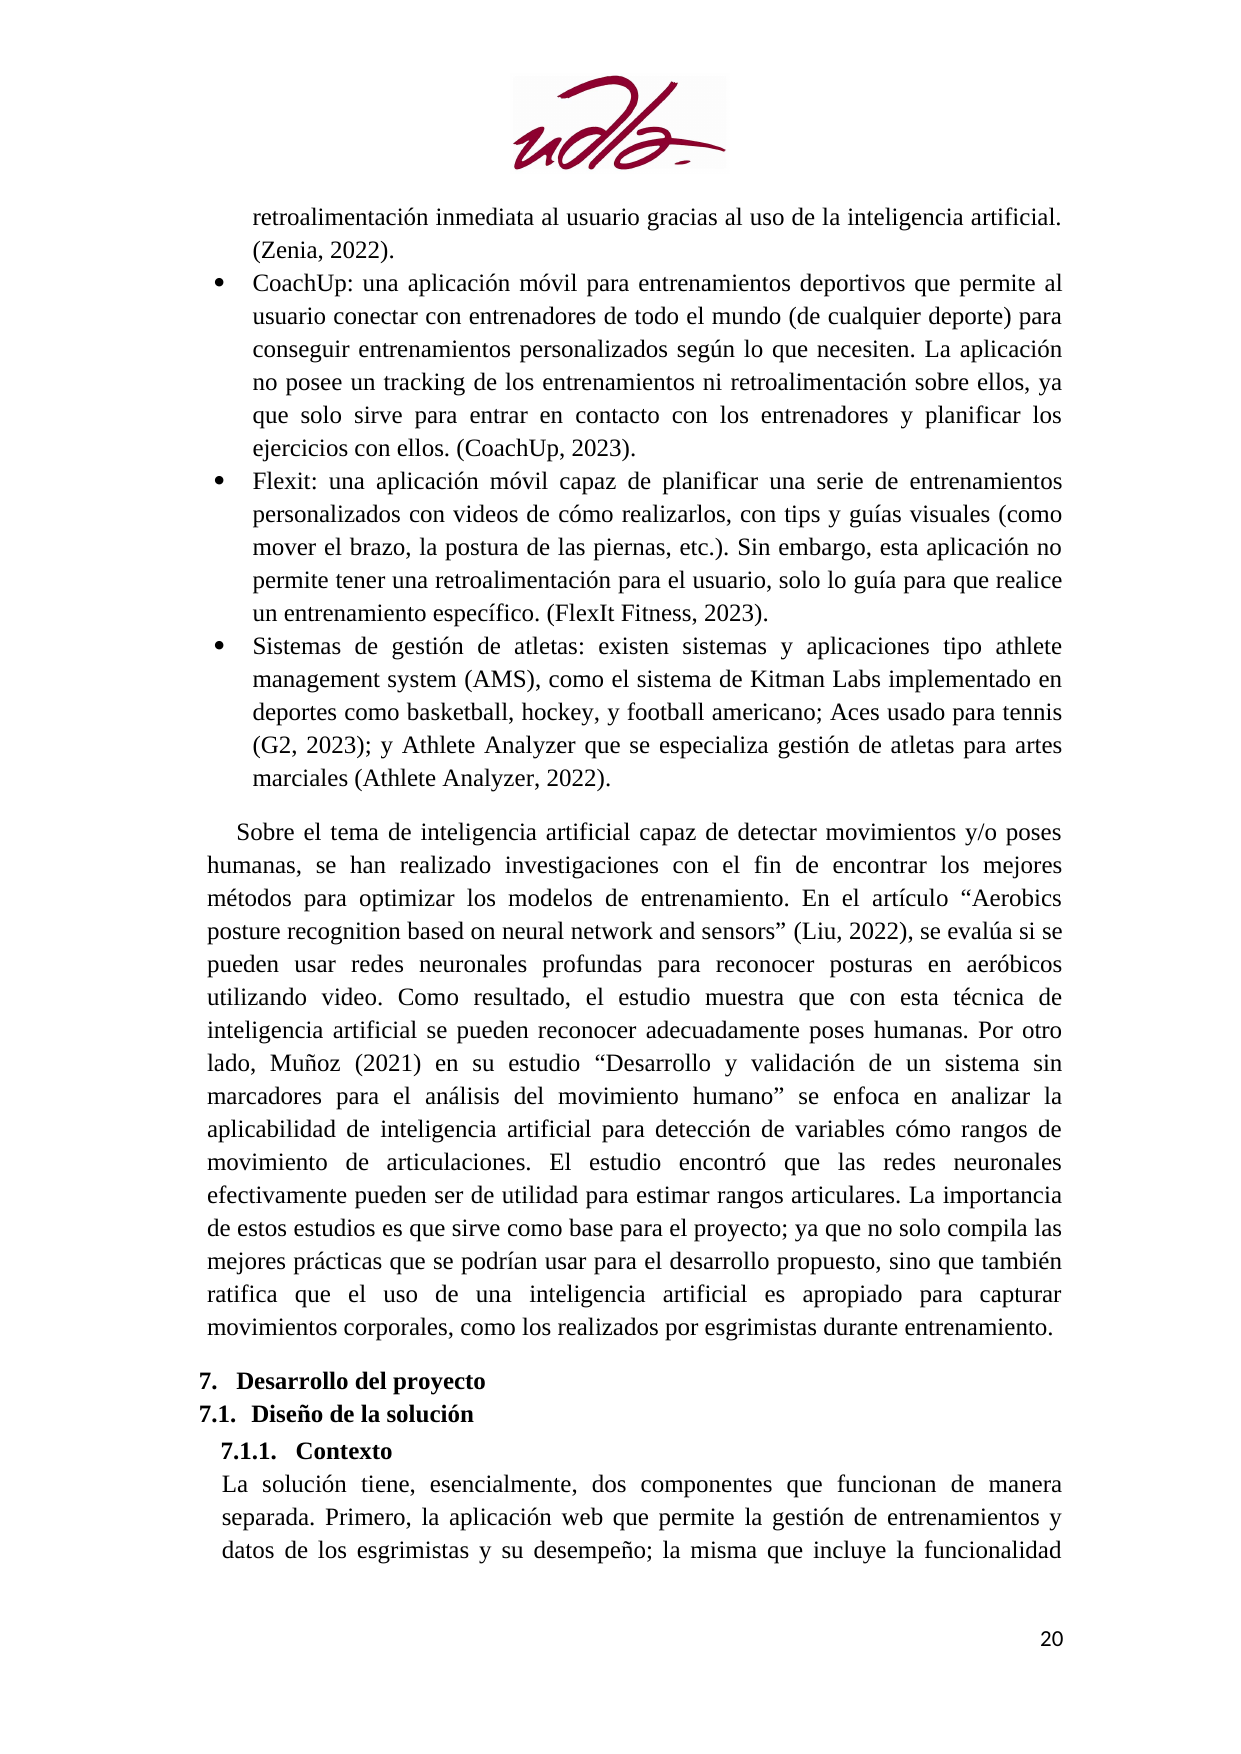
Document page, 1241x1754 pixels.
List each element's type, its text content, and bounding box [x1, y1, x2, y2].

picture [509, 73, 731, 174]
list Flexit: una aplicación móvil capaz de planificar una serie de entrenamientos personalizados con videos de cómo realizarlos, con tips y guías visuales (como mover el brazo, la postura de las piernas, etc.). Sin embargo, esta aplicación no permite tener una retroalimentación para el usuario, solo lo guía para que realice un entrenamiento específico. . [215, 466, 1063, 627]
list Sistemas de gestión de atletas: existen sistemas y aplicaciones tipo athlete management system (AMS), como el sistema de Kitman Labs implementado en deportes como basketball, hockey, y football americano; Aces usado para tennis ; y Athlete Analyzer que se especializa gestión de atletas para artes marciales . [215, 631, 1063, 792]
subtitle Contexto [220, 1436, 1063, 1465]
subtitle Desarrollo del proyecto [198, 1366, 1063, 1395]
subtitle Diseño de la solución [198, 1399, 1063, 1428]
list CoachUp: una aplicación móvil para entrenamientos deportivos que permite al usuario conectar con entrenadores de todo el mundo (de cualquier deporte) para conseguir entrenamientos personalizados según lo que necesiten. La aplicación no posee un tracking de los entrenamientos ni retroalimentación sobre ellos, ya que solo sirve para entrar en contacto con los entrenadores y planificar los ejercicios con ellos. . [215, 268, 1063, 462]
text Sobre el tema de inteligencia artificial capaz de detectar movimientos y/o poses humanas, se han realizado investigaciones con el fin de encontrar los mejores métodos para optimizar los modelos de entrenamiento. En el artículo “Aerobics posture recognition based on neural network and sensors” , se evalúa si se pueden usar redes neuronales profundas para reconocer posturas en aeróbicos utilizando video. Como resultado, el estudio muestra que con esta técnica de inteligencia artificial se pueden reconocer adecuadamente poses humanas. Por otro lado, Muñoz en su estudio “Desarrollo y validación de un sistema sin marcadores para el análisis del movimiento humano” se enfoca en analizar la aplicabilidad de inteligencia artificial para detección de variables cómo rangos de movimiento de articulaciones. El estudio encontró que las redes neuronales efectivamente pueden ser de utilidad para estimar rangos articulares. La importancia de estos estudios es que sirve como base para el proyecto; ya que no solo compila las mejores prácticas que se podrían usar para el desarrollo propuesto, sino que también ratifica que el uso de una inteligencia artificial es apropiado para capturar movimientos corporales, como los realizados por esgrimistas durante entrenamiento. [207, 817, 1063, 1341]
